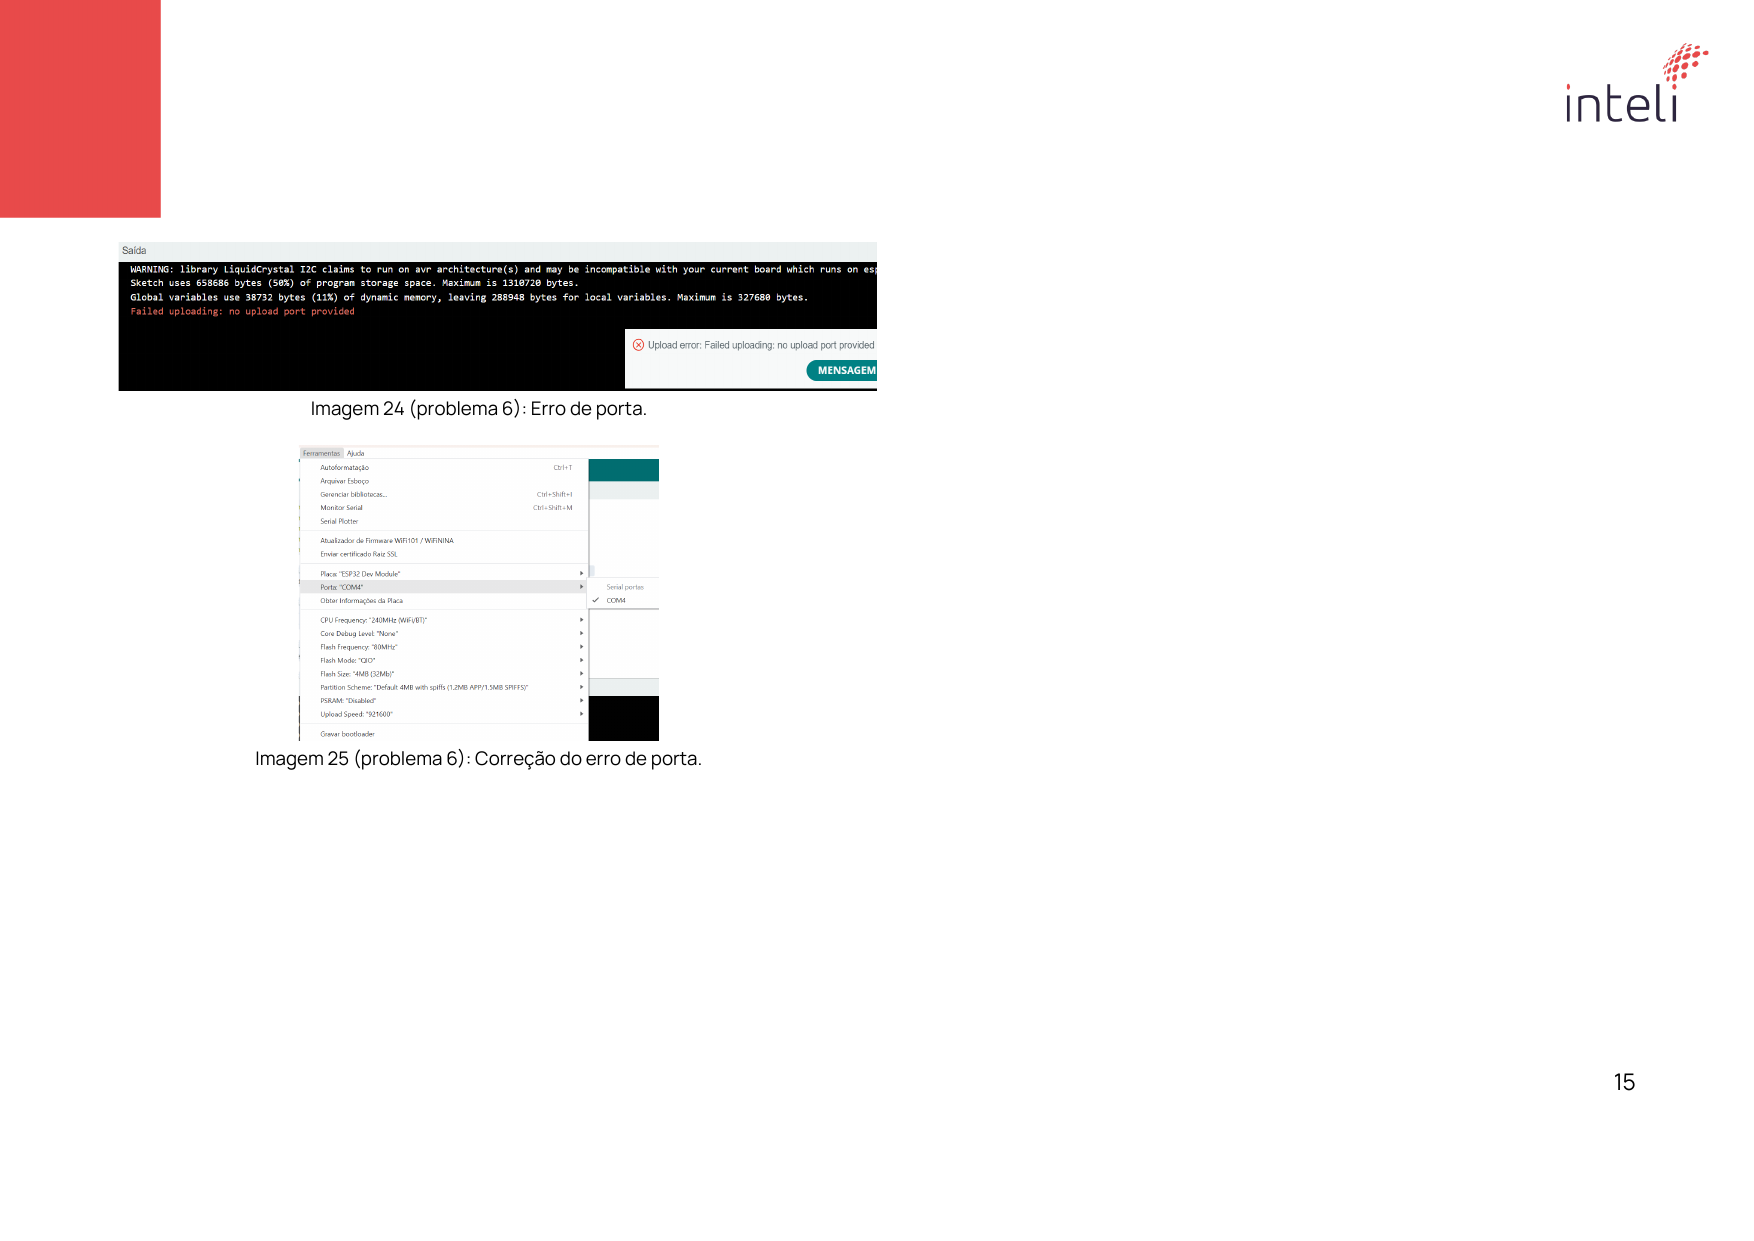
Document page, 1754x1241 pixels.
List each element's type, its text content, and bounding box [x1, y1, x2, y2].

text Imagem 24 (problema 6): Erro de porta. [118, 395, 839, 421]
picture [298, 445, 659, 741]
picture [1566, 43, 1709, 122]
text Imagem 25 (problema 6): Correção do erro de porta. [118, 745, 839, 771]
picture [0, 0, 161, 218]
picture [118, 242, 877, 391]
